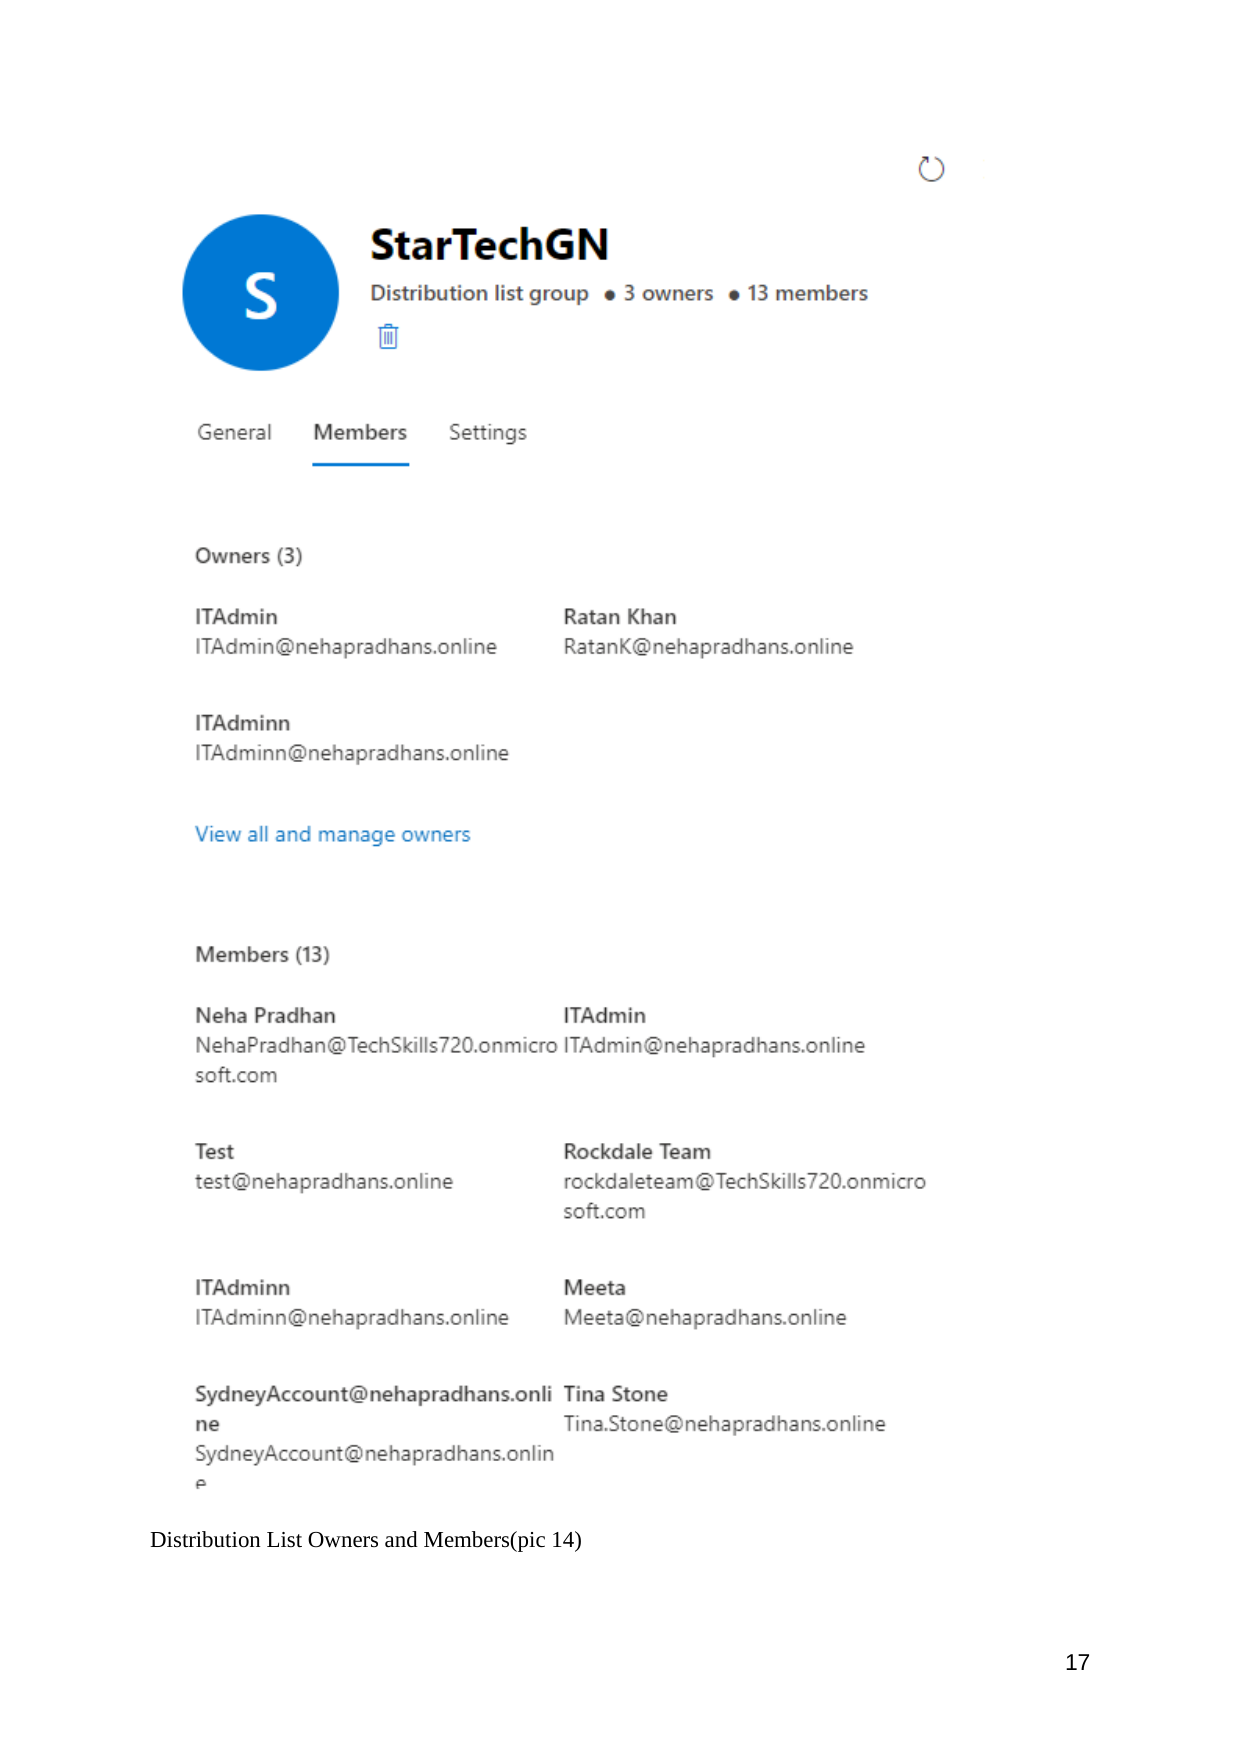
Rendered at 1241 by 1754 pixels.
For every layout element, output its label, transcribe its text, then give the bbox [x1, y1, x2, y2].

picture [150, 150, 985, 1522]
text Distribution List Owners and Members(pic 14) [150, 1526, 1090, 1552]
